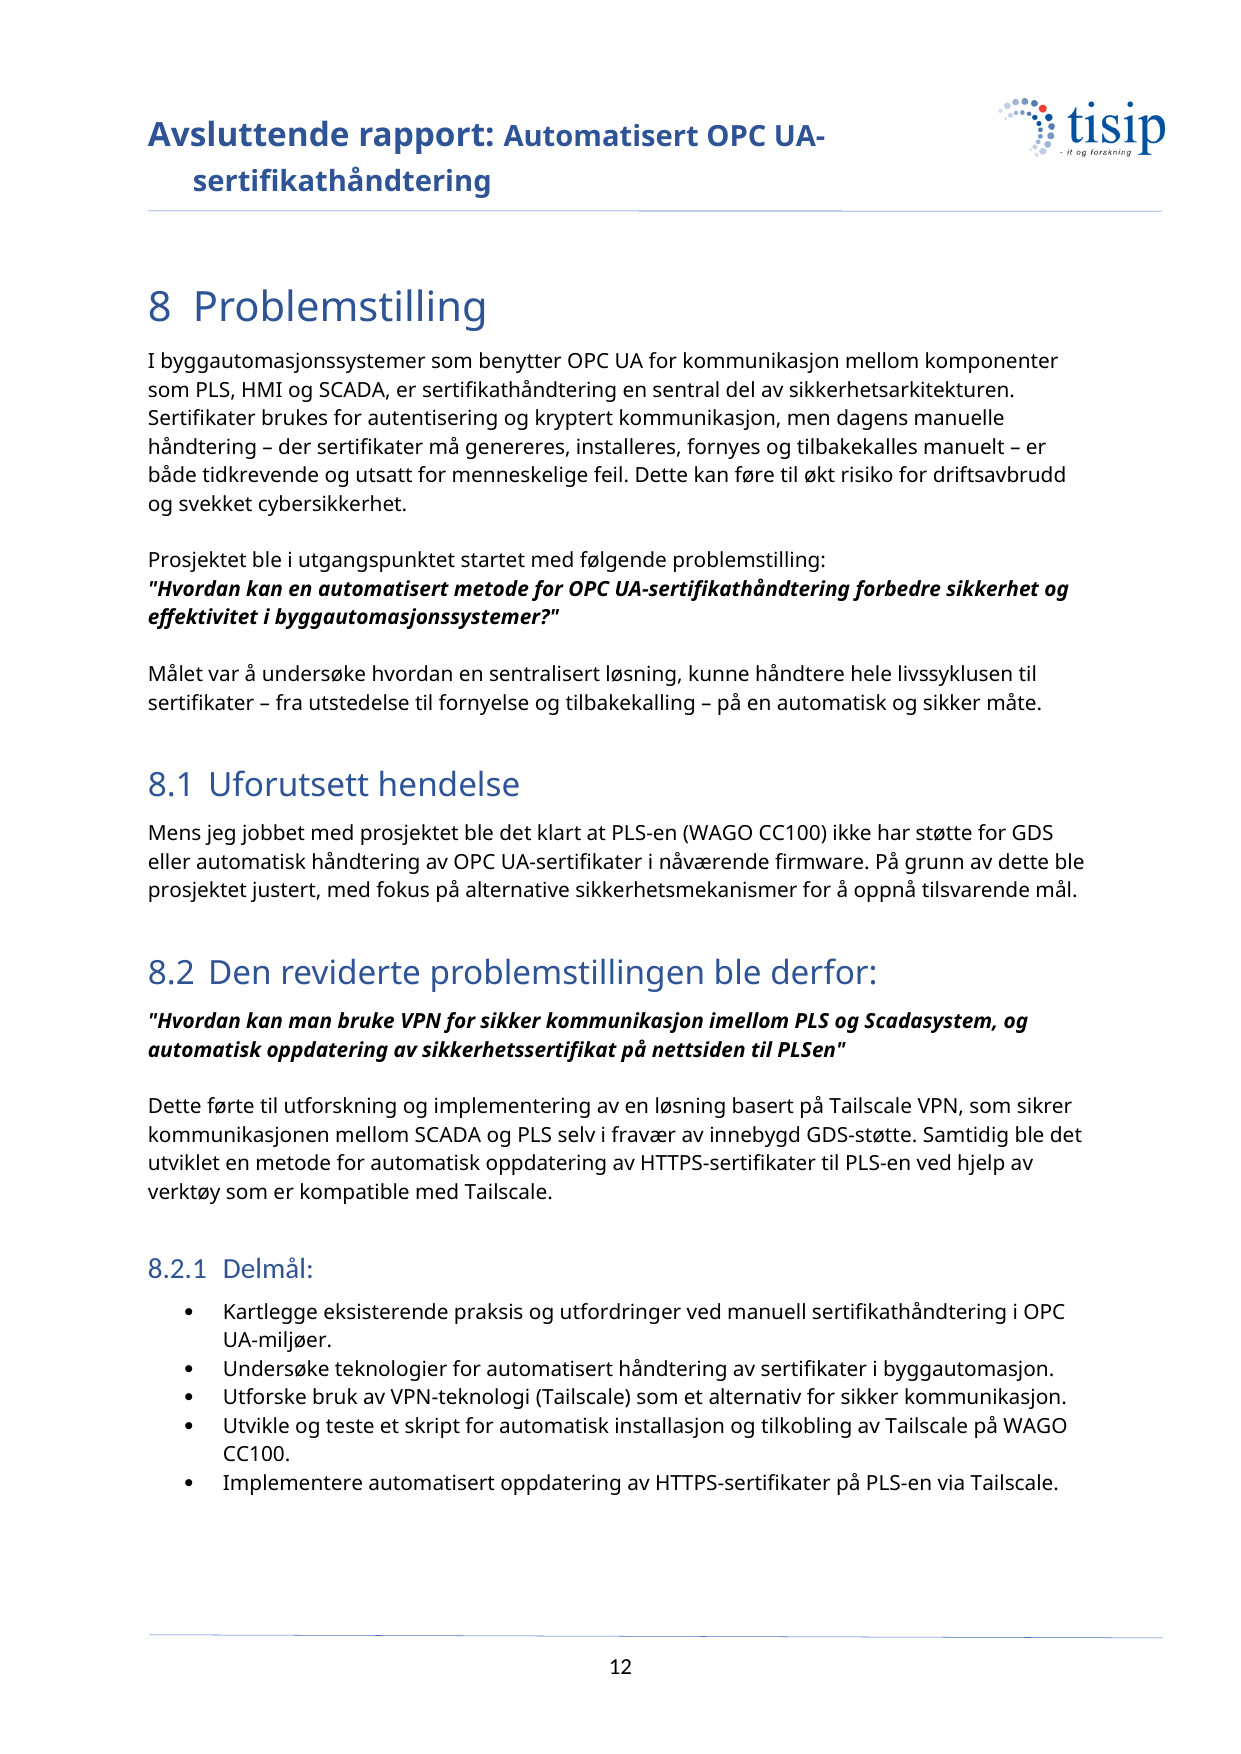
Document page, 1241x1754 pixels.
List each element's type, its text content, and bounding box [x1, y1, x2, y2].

subtitle Problemstilling [148, 277, 1093, 334]
list Undersøke teknologier for automatisert håndtering av sertifikater i byggautomasjon. [185, 1354, 1093, 1382]
text "Hvordan kan man bruke VPN for sikker kommunikasjon imellom PLS og Scadasystem, og automatisk oppdatering av sikkerhetssertifikat på nettsiden til PLSen" [148, 1006, 1093, 1063]
text "Hvordan kan en automatisert metode for OPC UA-sertifikathåndtering forbedre sikkerhet og effektivitet i byggautomasjonssystemer?" [148, 574, 1093, 631]
subtitle Uforutsett hendelse [148, 761, 1093, 807]
list Kartlegge eksisterende praksis og utfordringer ved manuell sertifikathåndtering i OPC UA-miljøer. [185, 1297, 1093, 1354]
text Mens jeg jobbet med prosjektet ble det klart at PLS-en (WAGO CC100) ikke har støtte for GDS eller automatisk håndtering av OPC UA-sertifikater i nåværende firmware. På grunn av dette ble prosjektet justert, med fokus på alternative sikkerhetsmekanismer for å oppnå tilsvarende mål. [148, 818, 1093, 904]
list Implementere automatisert oppdatering av HTTPS-sertifikater på PLS-en via Tailscale. [185, 1468, 1093, 1496]
picture [991, 92, 1169, 160]
text Målet var å undersøke hvordan en sentralisert løsning, kunne håndtere hele livssyklusen til sertifikater – fra utstedelse til fornyelse og tilbakekalling – på en automatisk og sikker måte. [148, 659, 1093, 716]
text Prosjektet ble i utgangspunktet startet med følgende problemstilling: [148, 546, 1093, 574]
text Dette førte til utforskning og implementering av en løsning basert på Tailscale VPN, som sikrer kommunikasjonen mellom SCADA og PLS selv i fravær av innebygd GDS-støtte. Samtidig ble det utviklet en metode for automatisk oppdatering av HTTPS-sertifikater til PLS-en ved hjelp av verktøy som er kompatible med Tailscale. [148, 1092, 1093, 1205]
subtitle Delmål: [148, 1250, 1093, 1286]
text I byggautomasjonssystemer som benytter OPC UA for kommunikasjon mellom komponenter som PLS, HMI og SCADA, er sertifikathåndtering en sentral del av sikkerhetsarkitekturen. Sertifikater brukes for autentisering og kryptert kommunikasjon, men dagens manuelle håndtering – der sertifikater må genereres, installeres, fornyes og tilbakekalles manuelt – er både tidkrevende og utsatt for menneskelige feil. Dette kan føre til økt risiko for driftsavbrudd og svekket cybersikkerhet. [148, 346, 1093, 517]
list Utforske bruk av VPN-teknologi (Tailscale) som et alternativ for sikker kommunikasjon. [185, 1382, 1093, 1411]
subtitle Den reviderte problemstillingen ble derfor: [148, 949, 1093, 994]
list Utvikle og teste et skript for automatisk installasjon og tilkobling av Tailscale på WAGO CC100. [185, 1411, 1093, 1468]
